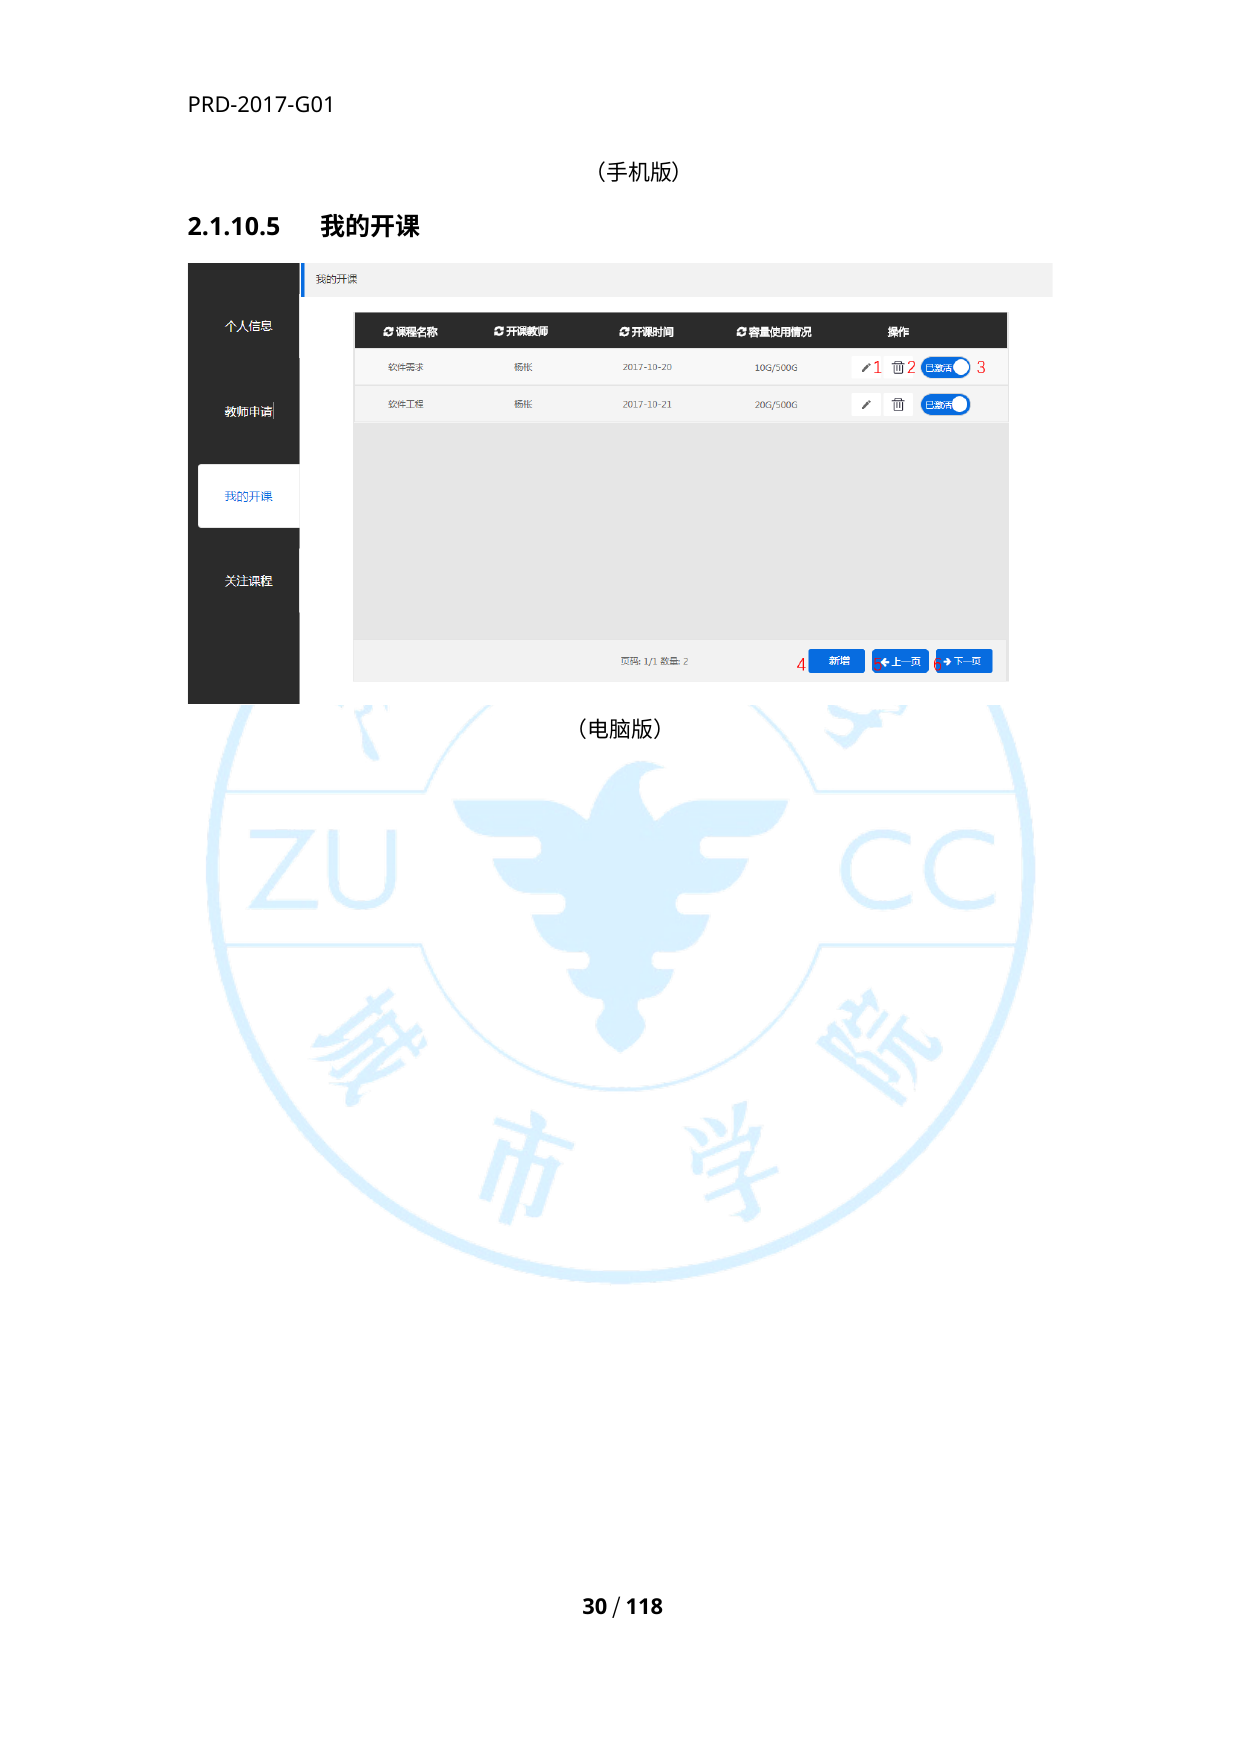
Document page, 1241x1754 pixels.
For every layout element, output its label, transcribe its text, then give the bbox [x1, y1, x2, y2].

text 我的开课 [187, 192, 1053, 257]
list （手机版） [225, 154, 1053, 187]
picture [187, 263, 1053, 705]
text （电脑版） [187, 712, 1053, 744]
